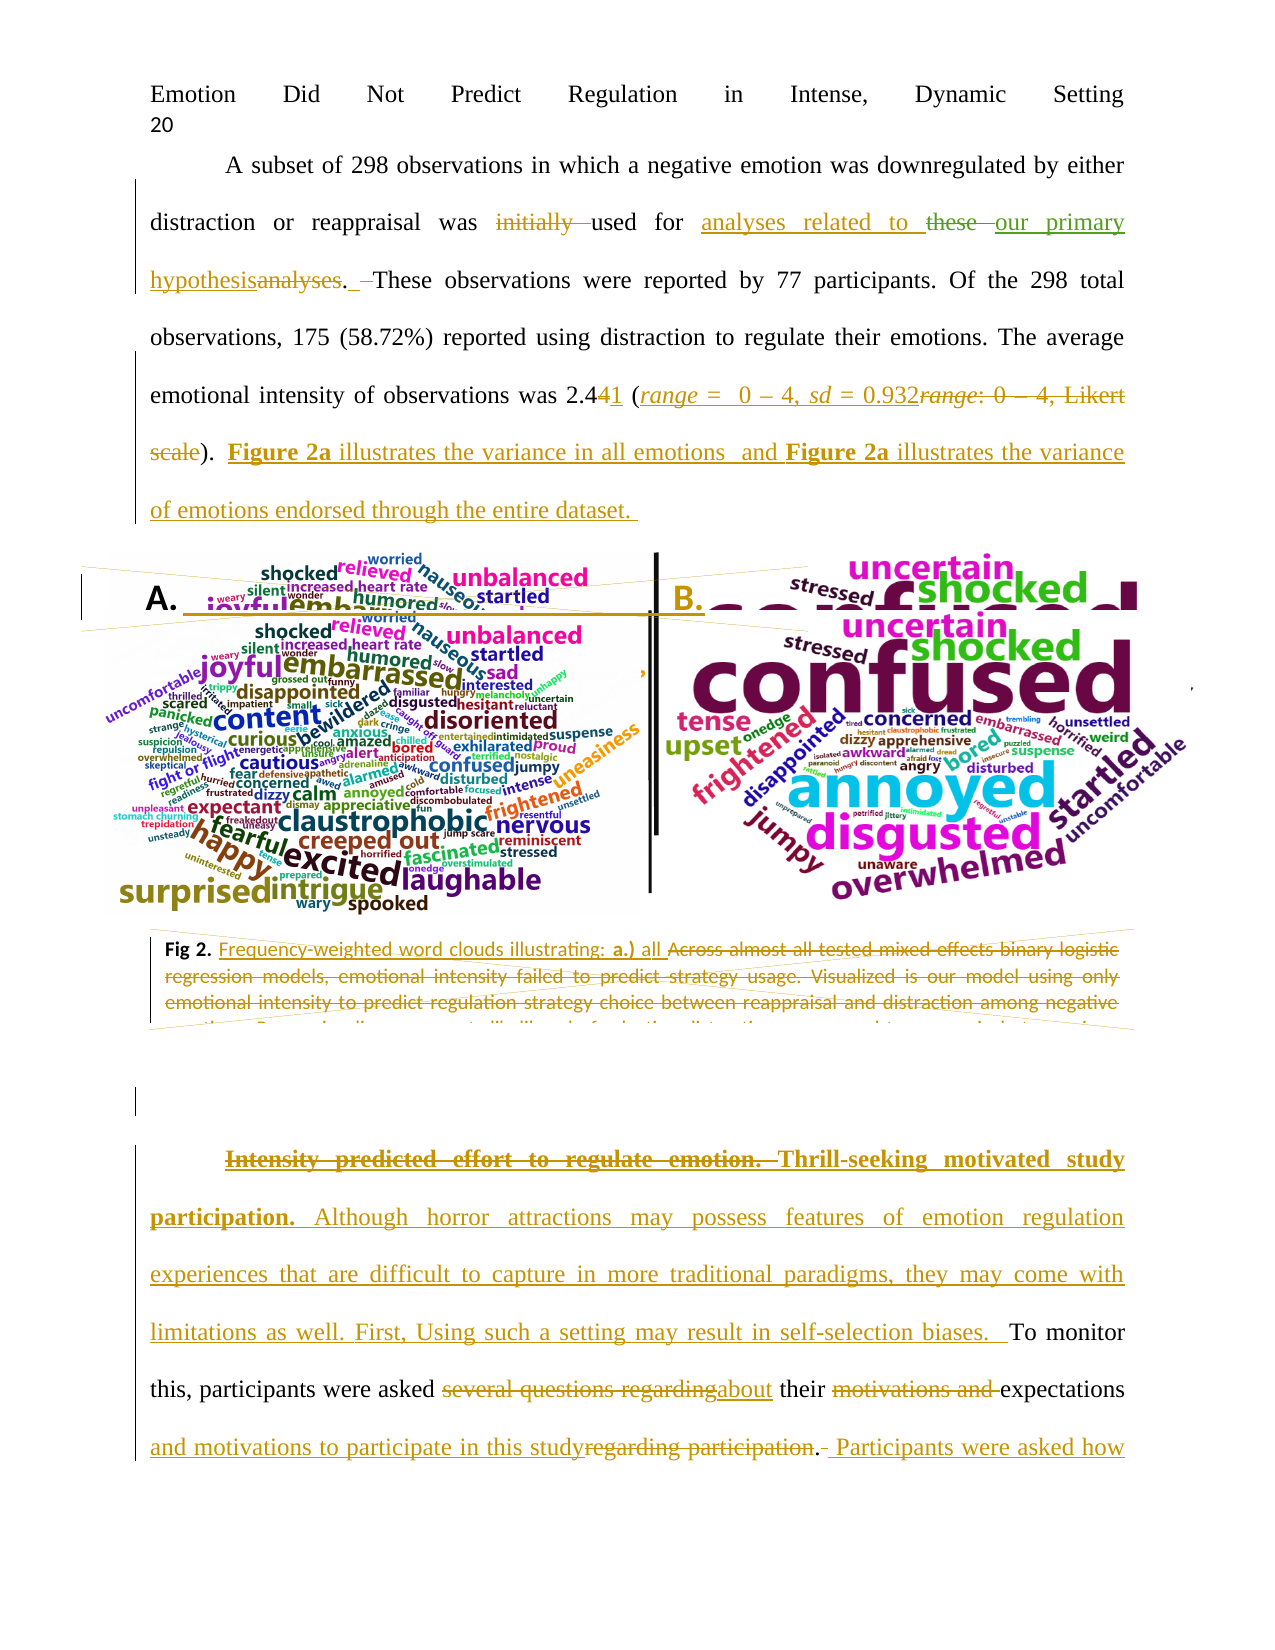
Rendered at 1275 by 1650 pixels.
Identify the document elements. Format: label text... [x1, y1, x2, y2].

picture [104, 616, 647, 915]
text A subset of 298 observations in which a negative emotion was downregulated by either distraction or reappraisal was used for .These observations were reported by 77 participants. Of the 298 total observations, 175 (58.72%) reported using distraction to regulate their emotions. The average emotional intensity of observations was 2.4 (). [150, 150, 1125, 524]
text To monitor this, participants were asked their expectations .Thisour participants to . [150, 1144, 1125, 1227]
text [150, 1286, 1125, 1461]
picture [299, 600, 590, 613]
picture [456, 582, 647, 613]
picture [662, 552, 1198, 901]
picture [110, 552, 647, 598]
picture [104, 570, 433, 629]
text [150, 1228, 1125, 1284]
